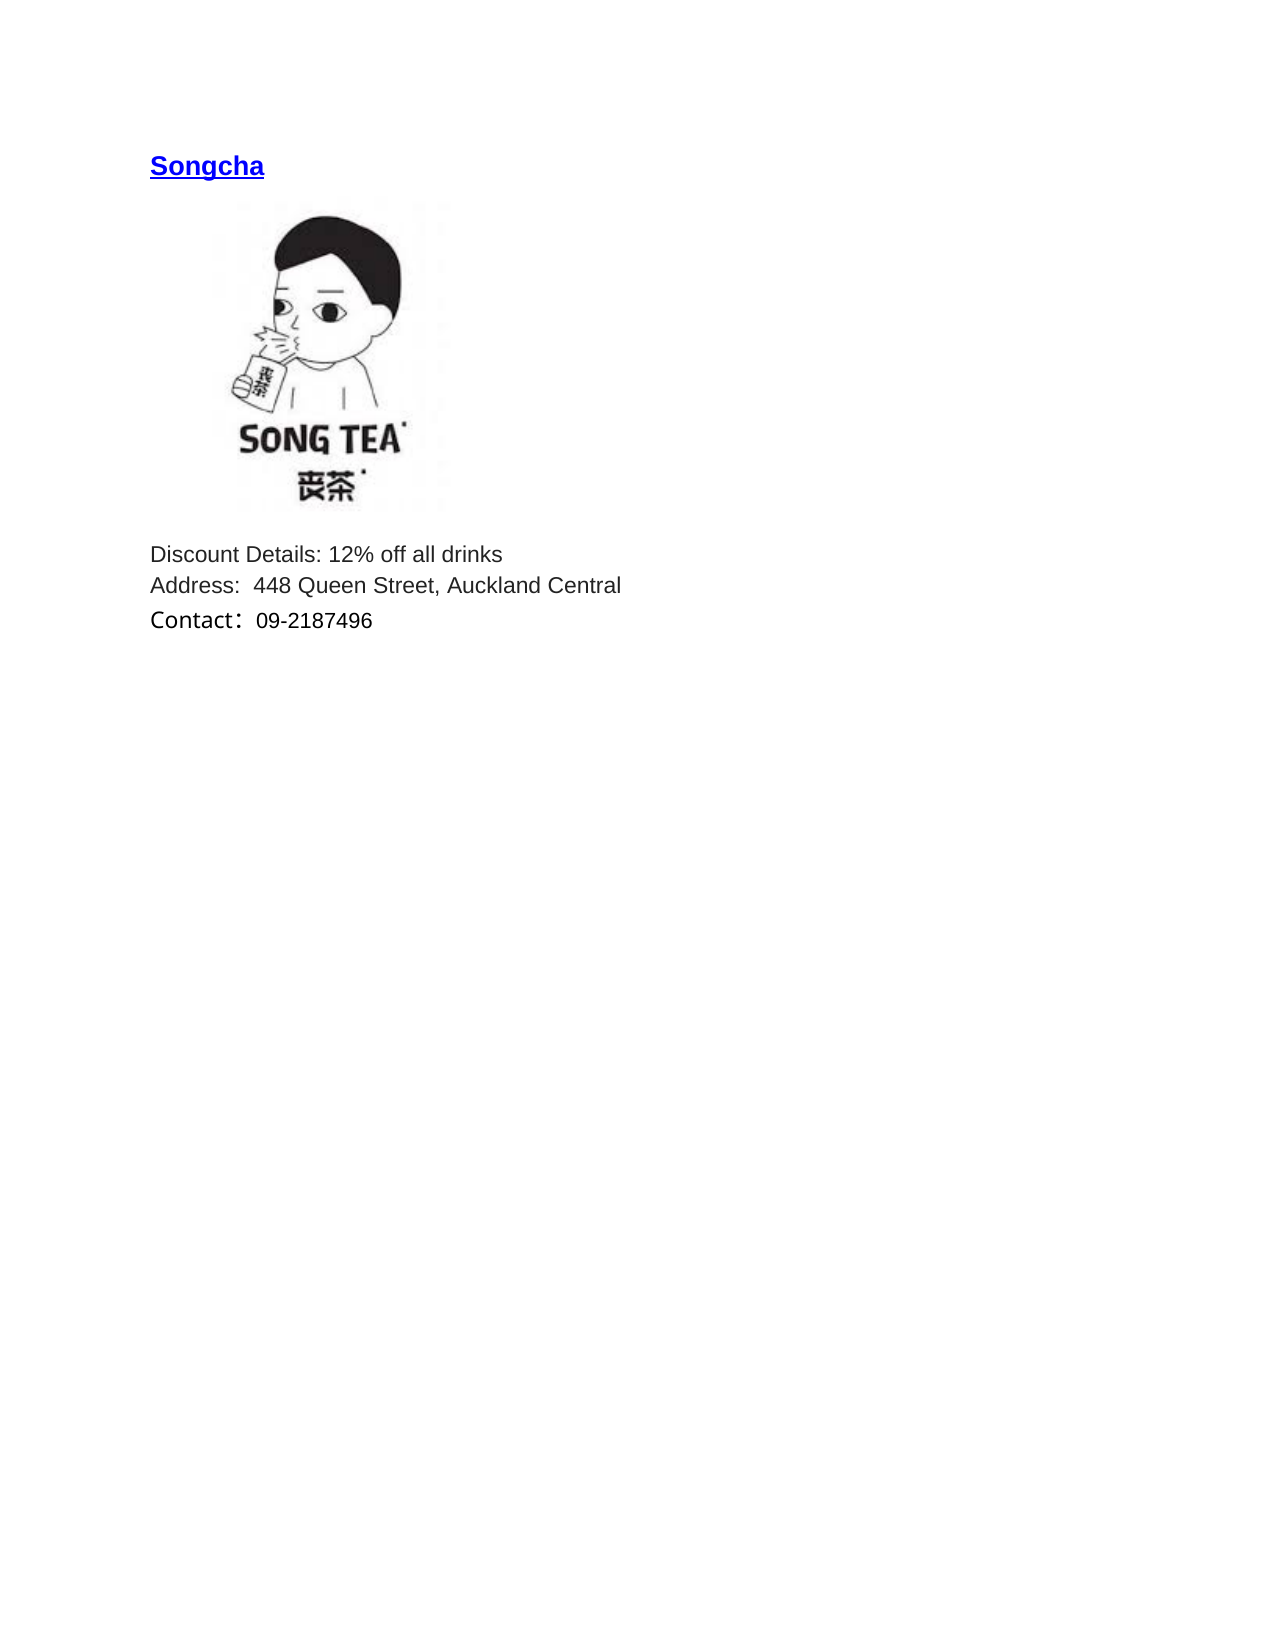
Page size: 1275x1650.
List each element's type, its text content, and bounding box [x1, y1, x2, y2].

picture [150, 186, 502, 538]
text Contact：09-2187496 [150, 602, 1125, 635]
text Discount Details: 12% off all drinks [150, 541, 1125, 568]
text Address: 448 Queen Street, Auckland Central [150, 572, 1125, 598]
subtitle Songcha [150, 150, 1125, 181]
